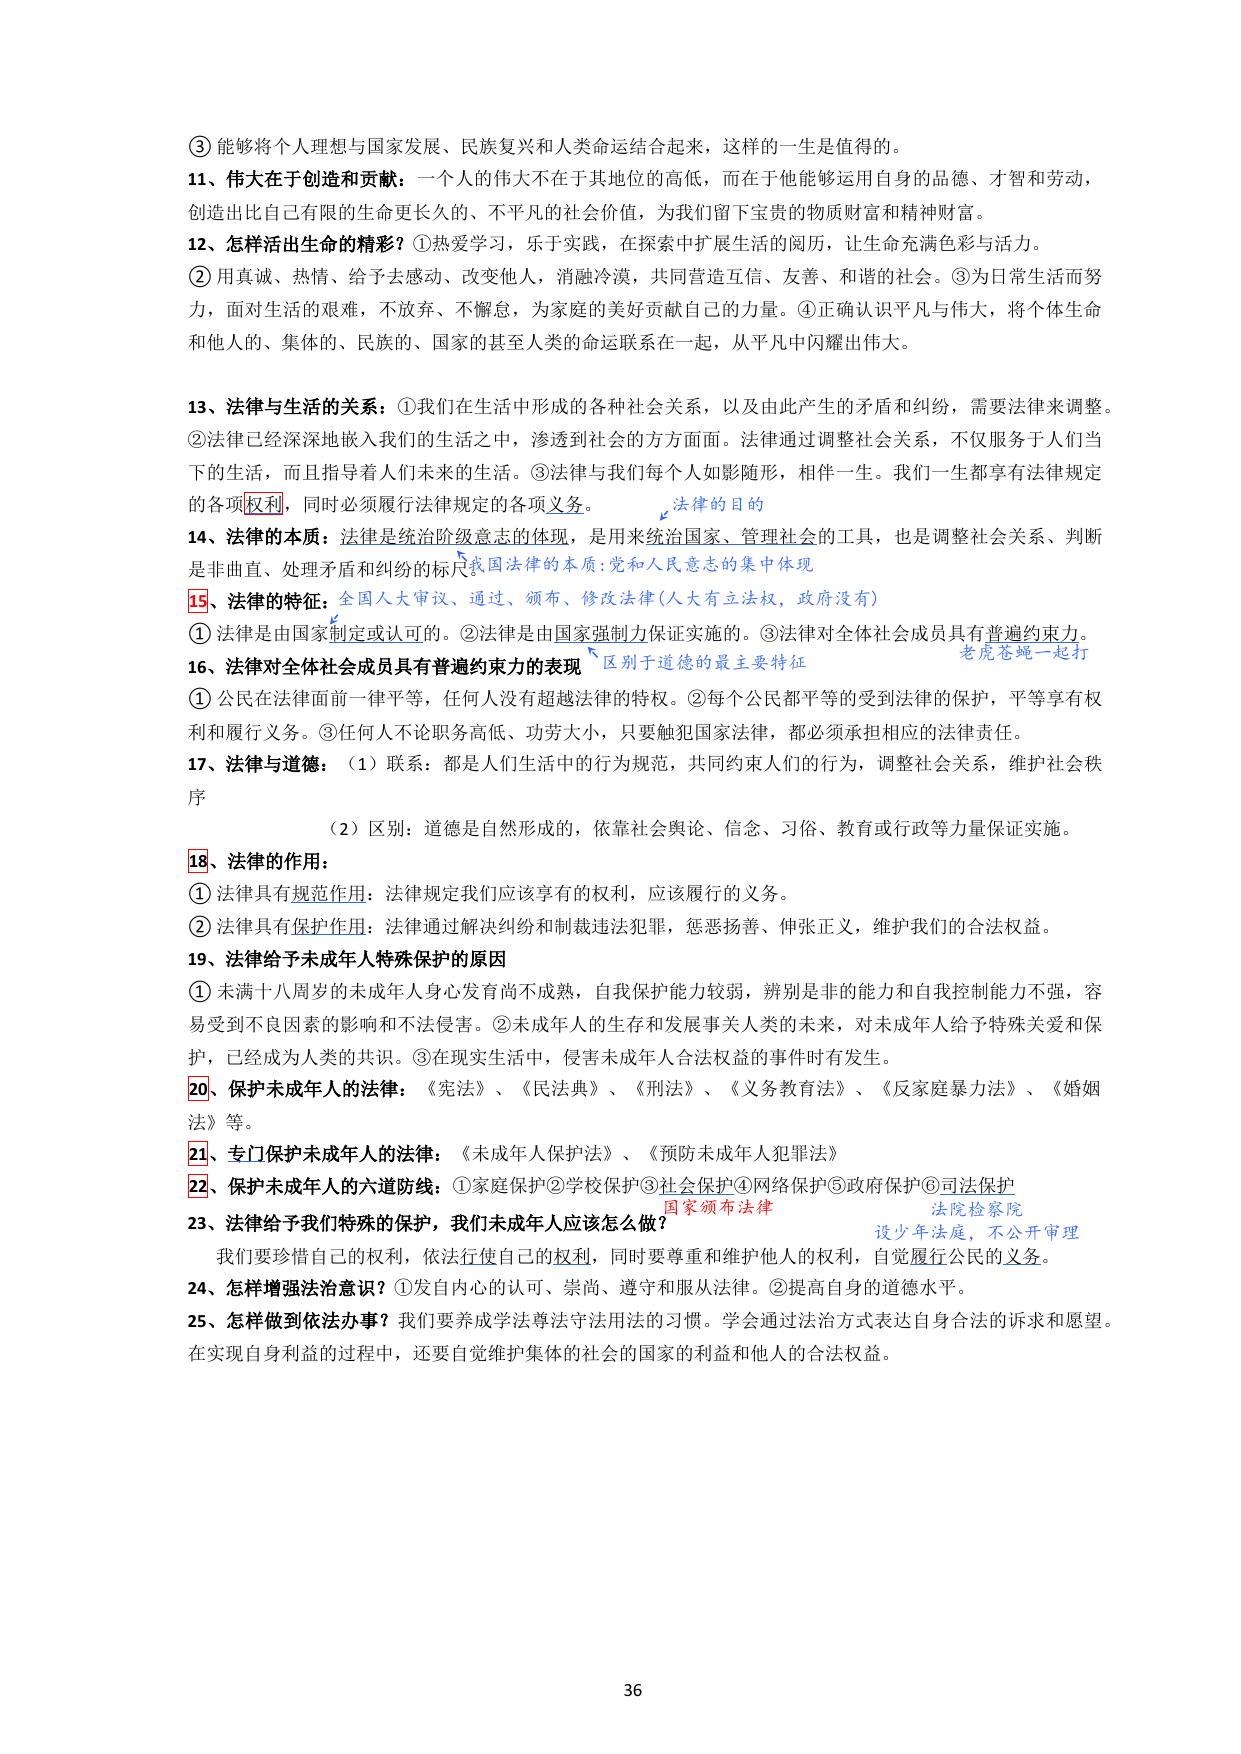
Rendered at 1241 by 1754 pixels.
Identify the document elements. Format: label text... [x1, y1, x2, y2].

text 12、怎样活出生命的精彩？①热爱学习，乐于实践，在探索中扩展生活的阅历，让生命充满色彩与活力。 [187, 227, 1103, 260]
text 我们要珍惜自己的权利，依法行使自己的权利，同时要尊重和维护他人的权利，自觉履行公民的义务。 [187, 1239, 1103, 1271]
text 18、法律的作用： [187, 845, 1103, 877]
text 25、怎样做到依法办事？我们要养成学法尊法守法用法的习惯。学会通过法治方式表达自身合法的诉求和愿望。在实现自身利益的过程中，还要自觉维护集体的社会的国家的利益和他人的合法权益。 [187, 1304, 1103, 1369]
text ①法律具有规范作用：法律规定我们应该享有的权利，应该履行的义务。 [187, 877, 1103, 910]
text ③能够将个人理想与国家发展、民族复兴和人类命运结合起来，这样的一生是值得的。 [187, 130, 1103, 162]
text 16、法律对全体社会成员具有普遍约束力的表现 [187, 650, 1103, 682]
text 20、保护未成年人的法律：《宪法》、《民法典》、《刑法》、《义务教育法》、《反家庭暴力法》、《婚姻法》等。 [187, 1072, 1103, 1137]
text 21、专门保护未成年人的法律：《未成年人保护法》、《预防未成年人犯罪法》 [187, 1137, 1103, 1170]
text 19、法律给予未成年人特殊保护的原因 [187, 942, 1103, 975]
text ②用真诚、热情、给予去感动、改变他人，消融冷漠，共同营造互信、友善、和谐的社会。③为日常生活而努力，面对生活的艰难，不放弃、不懈怠，为家庭的美好贡献自己的力量。④正确认识平凡与伟大，将个体生命和他人的、集体的、民族的、国家的甚至人类的命运联系在一起，从平凡中闪耀出伟大。 [187, 260, 1103, 357]
text ①法律是由国家制定或认可的。②法律是由国家强制力保证实施的。③法律对全体社会成员具有普遍约束力。 [187, 617, 1103, 650]
text 15、法律的特征： [187, 585, 1103, 617]
text ②法律具有保护作用：法律通过解决纠纷和制裁违法犯罪，惩恶扬善、伸张正义，维护我们的合法权益。 [187, 910, 1103, 942]
text 23、法律给予我们特殊的保护，我们未成年人应该怎么做？ [187, 1206, 1103, 1239]
text ①未满十八周岁的未成年人身心发育尚不成熟，自我保护能力较弱，辨别是非的能力和自我控制能力不强，容易受到不良因素的影响和不法侵害。②未成年人的生存和发展事关人类的未来，对未成年人给予特殊关爱和保护，已经成为人类的共识。③在现实生活中，侵害未成年人合法权益的事件时有发生。 [187, 975, 1103, 1072]
text 11、伟大在于创造和贡献：一个人的伟大不在于其地位的高低，而在于他能够运用自身的品德、才智和劳动，创造出比自己有限的生命更长久的、不平凡的社会价值，为我们留下宝贵的物质财富和精神财富。 [187, 162, 1103, 227]
text （2）区别：道德是自然形成的，依靠社会舆论、信念、习俗、教育或行政等力量保证实施。 [187, 812, 1103, 845]
text 14、法律的本质：法律是统治阶级意志的体现，是用来统治国家、管理社会的工具，也是调整社会关系、判断是非曲直、处理矛盾和纠纷的标尺。 [187, 520, 1103, 585]
text ①公民在法律面前一律平等，任何人没有超越法律的特权。②每个公民都平等的受到法律的保护，平等享有权利和履行义务。③任何人不论职务高低、功劳大小，只要触犯国家法律，都必须承担相应的法律责任。 [187, 682, 1103, 747]
text 24、怎样增强法治意识？①发自内心的认可、崇尚、遵守和服从法律。②提高自身的道德水平。 [187, 1271, 1103, 1304]
text 22、保护未成年人的六道防线：①家庭保护②学校保护③社会保护④网络保护⑤政府保护⑥司法保护 [187, 1170, 1103, 1202]
text 17、法律与道德：（1）联系：都是人们生活中的行为规范，共同约束人们的行为，调整社会关系，维护社会秩序 [187, 747, 1103, 812]
text 13、法律与生活的关系：①我们在生活中形成的各种社会关系，以及由此产生的矛盾和纠纷，需要法律来调整。②法律已经深深地嵌入我们的生活之中，渗透到社会的方方面面。法律通过调整社会关系，不仅服务于人们当下的生活，而且指导着人们未来的生活。③法律与我们每个人如影随形，相伴一生。我们一生都享有法律规定的各项权利，同时必须履行法律规定的各项义务。 [187, 390, 1103, 520]
